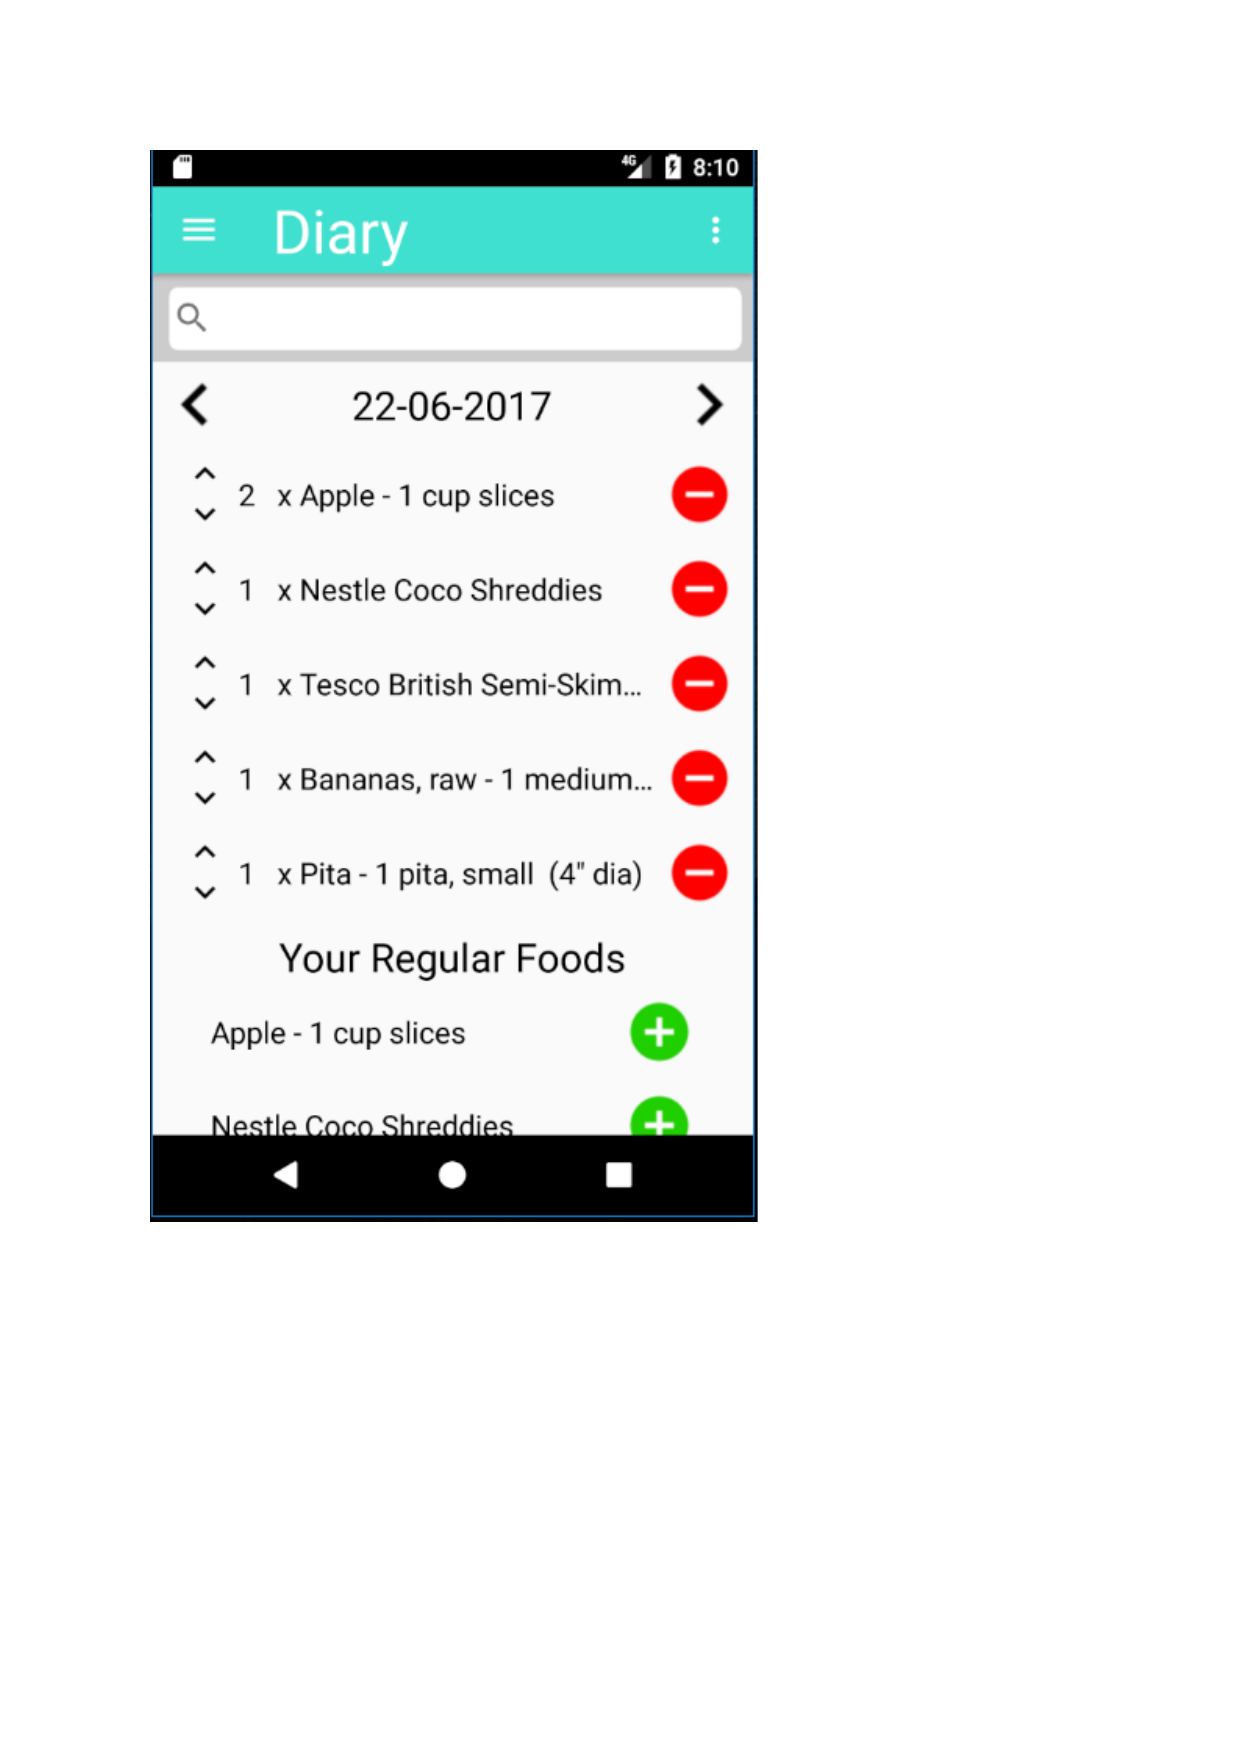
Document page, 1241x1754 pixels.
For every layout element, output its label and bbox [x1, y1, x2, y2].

picture [150, 150, 758, 1222]
